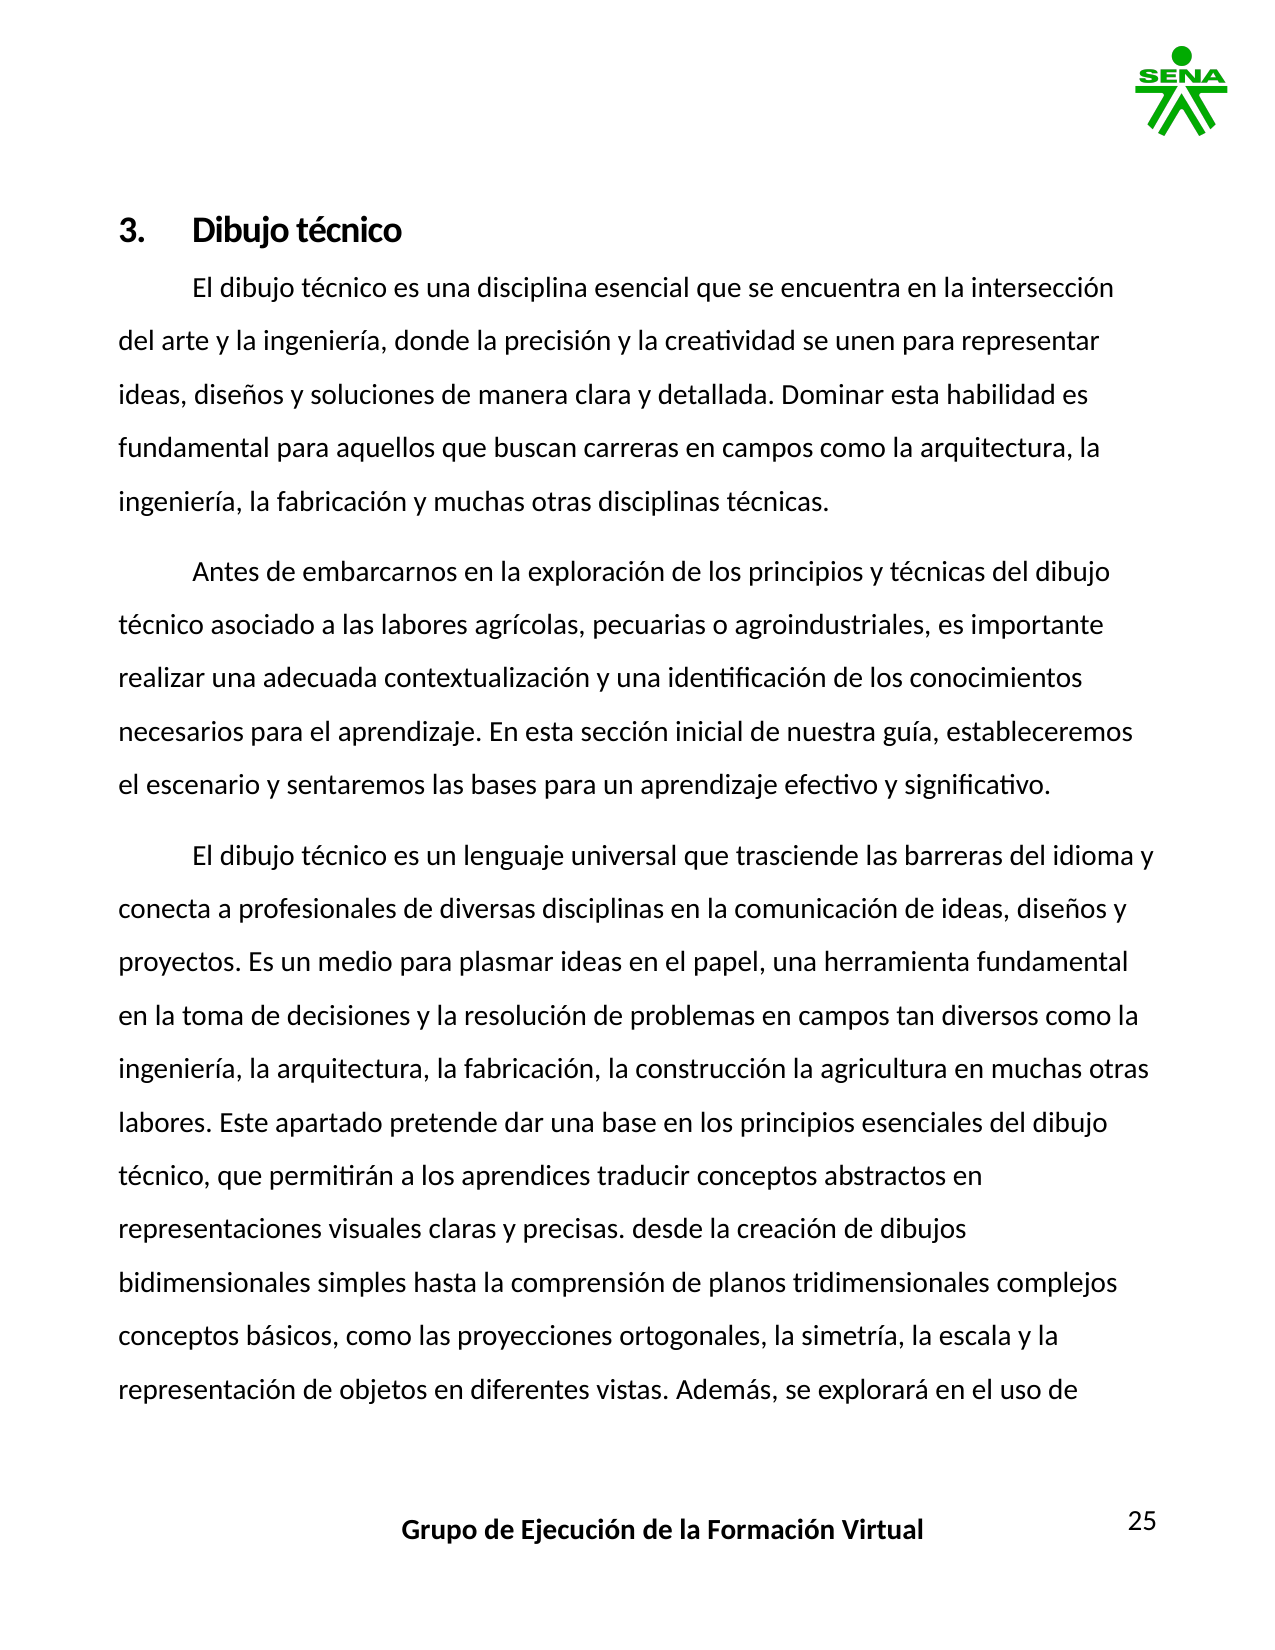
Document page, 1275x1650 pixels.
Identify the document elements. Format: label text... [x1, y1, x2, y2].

picture [1135, 46, 1228, 136]
text El dibujo técnico es una disciplina esencial que se encuentra en la intersección del arte y la ingeniería, donde la precisión y la creatividad se unen para representar ideas, diseños y soluciones de manera clara y detallada. Dominar esta habilidad es fundamental para aquellos que buscan carreras en campos como la arquitectura, la ingeniería, la fabricación y muchas otras disciplinas técnicas. [118, 269, 1157, 518]
subtitle Dibujo técnico [118, 206, 1157, 252]
text Antes de embarcarnos en la exploración de los principios y técnicas del dibujo técnico asociado a las labores agrícolas, pecuarias o agroindustriales, es importante realizar una adecuada contextualización y una identificación de los conocimientos necesarios para el aprendizaje. En esta sección inicial de nuestra guía, estableceremos el escenario y sentaremos las bases para un aprendizaje efectivo y significativo. [118, 553, 1157, 802]
